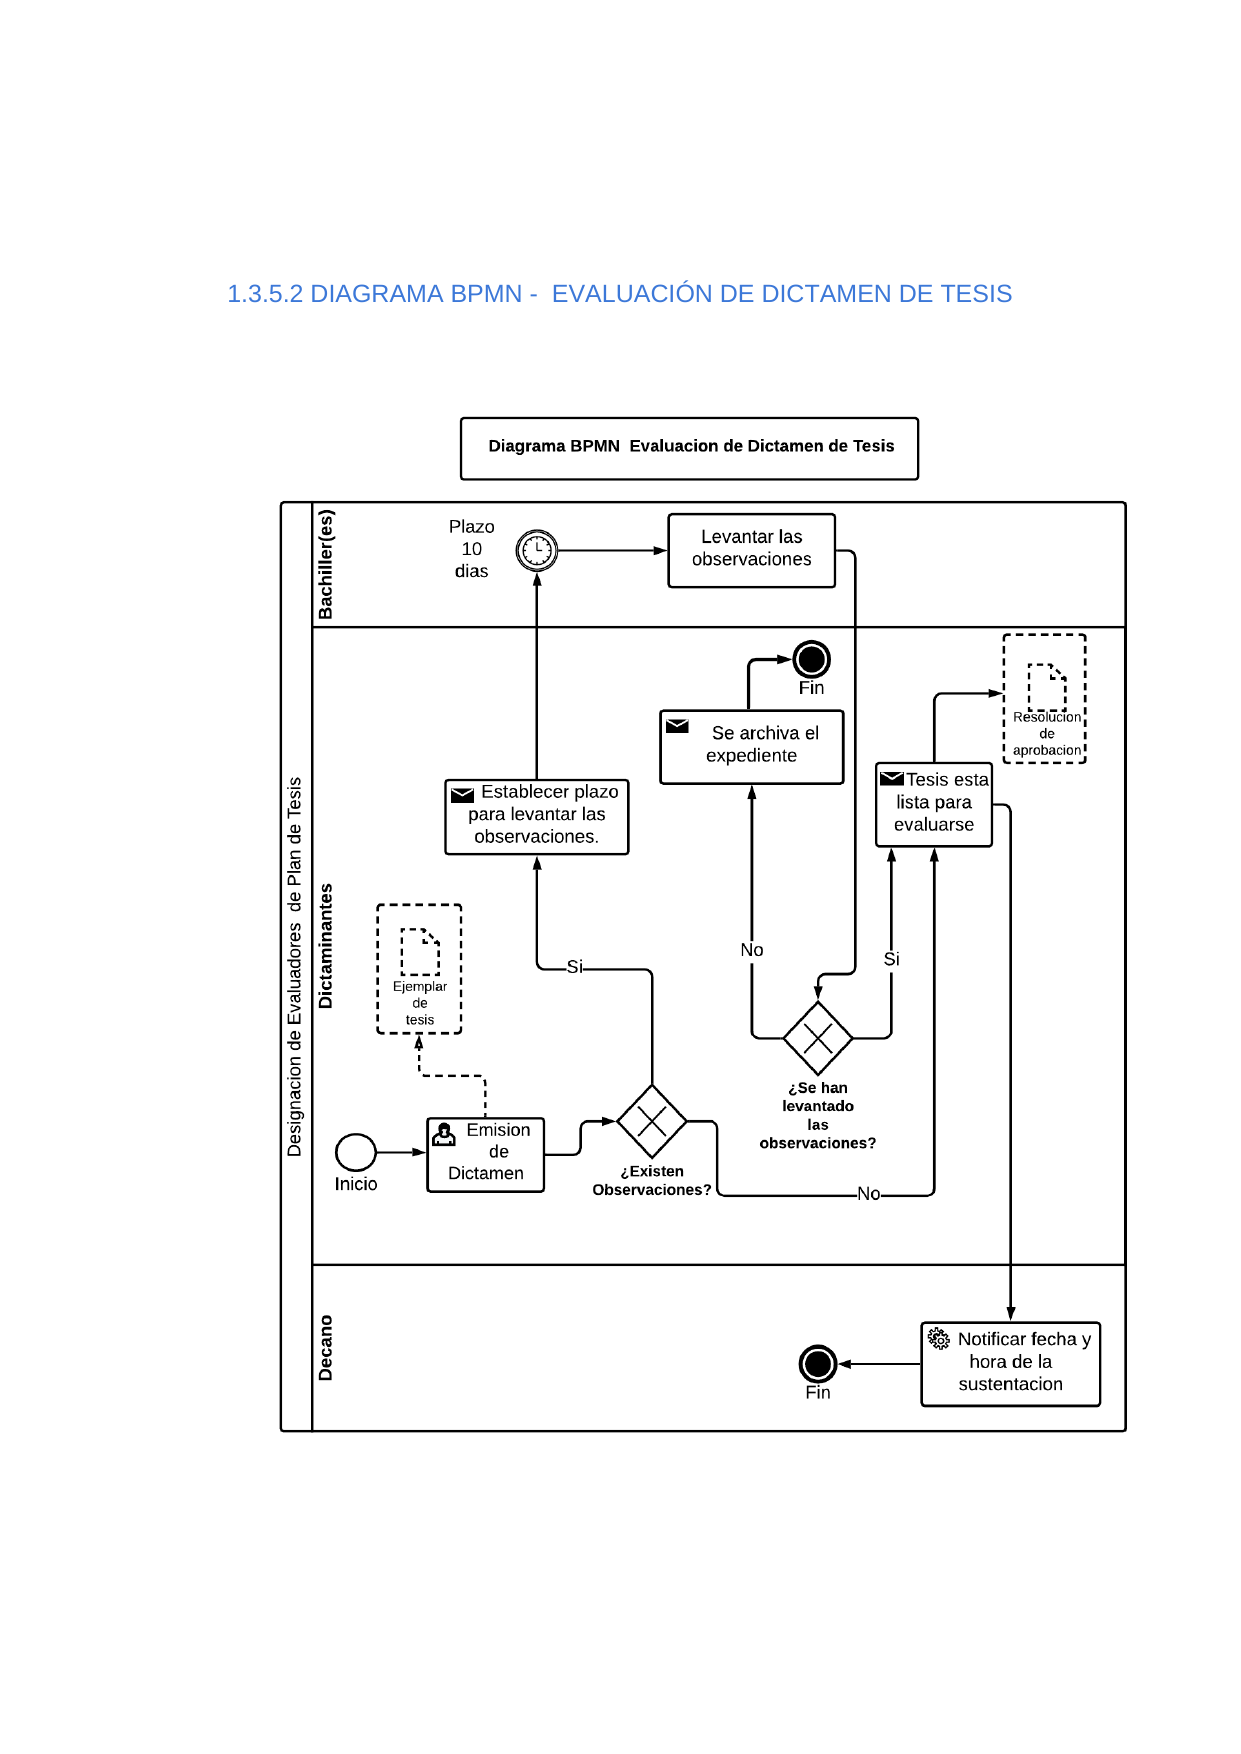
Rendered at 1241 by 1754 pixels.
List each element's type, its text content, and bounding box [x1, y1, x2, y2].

subtitle 1.3.5.2 DIAGRAMA BPMN - EVALUACIÓN DE DICTAMEN DE TESIS [150, 279, 1090, 308]
picture [225, 405, 1166, 1494]
